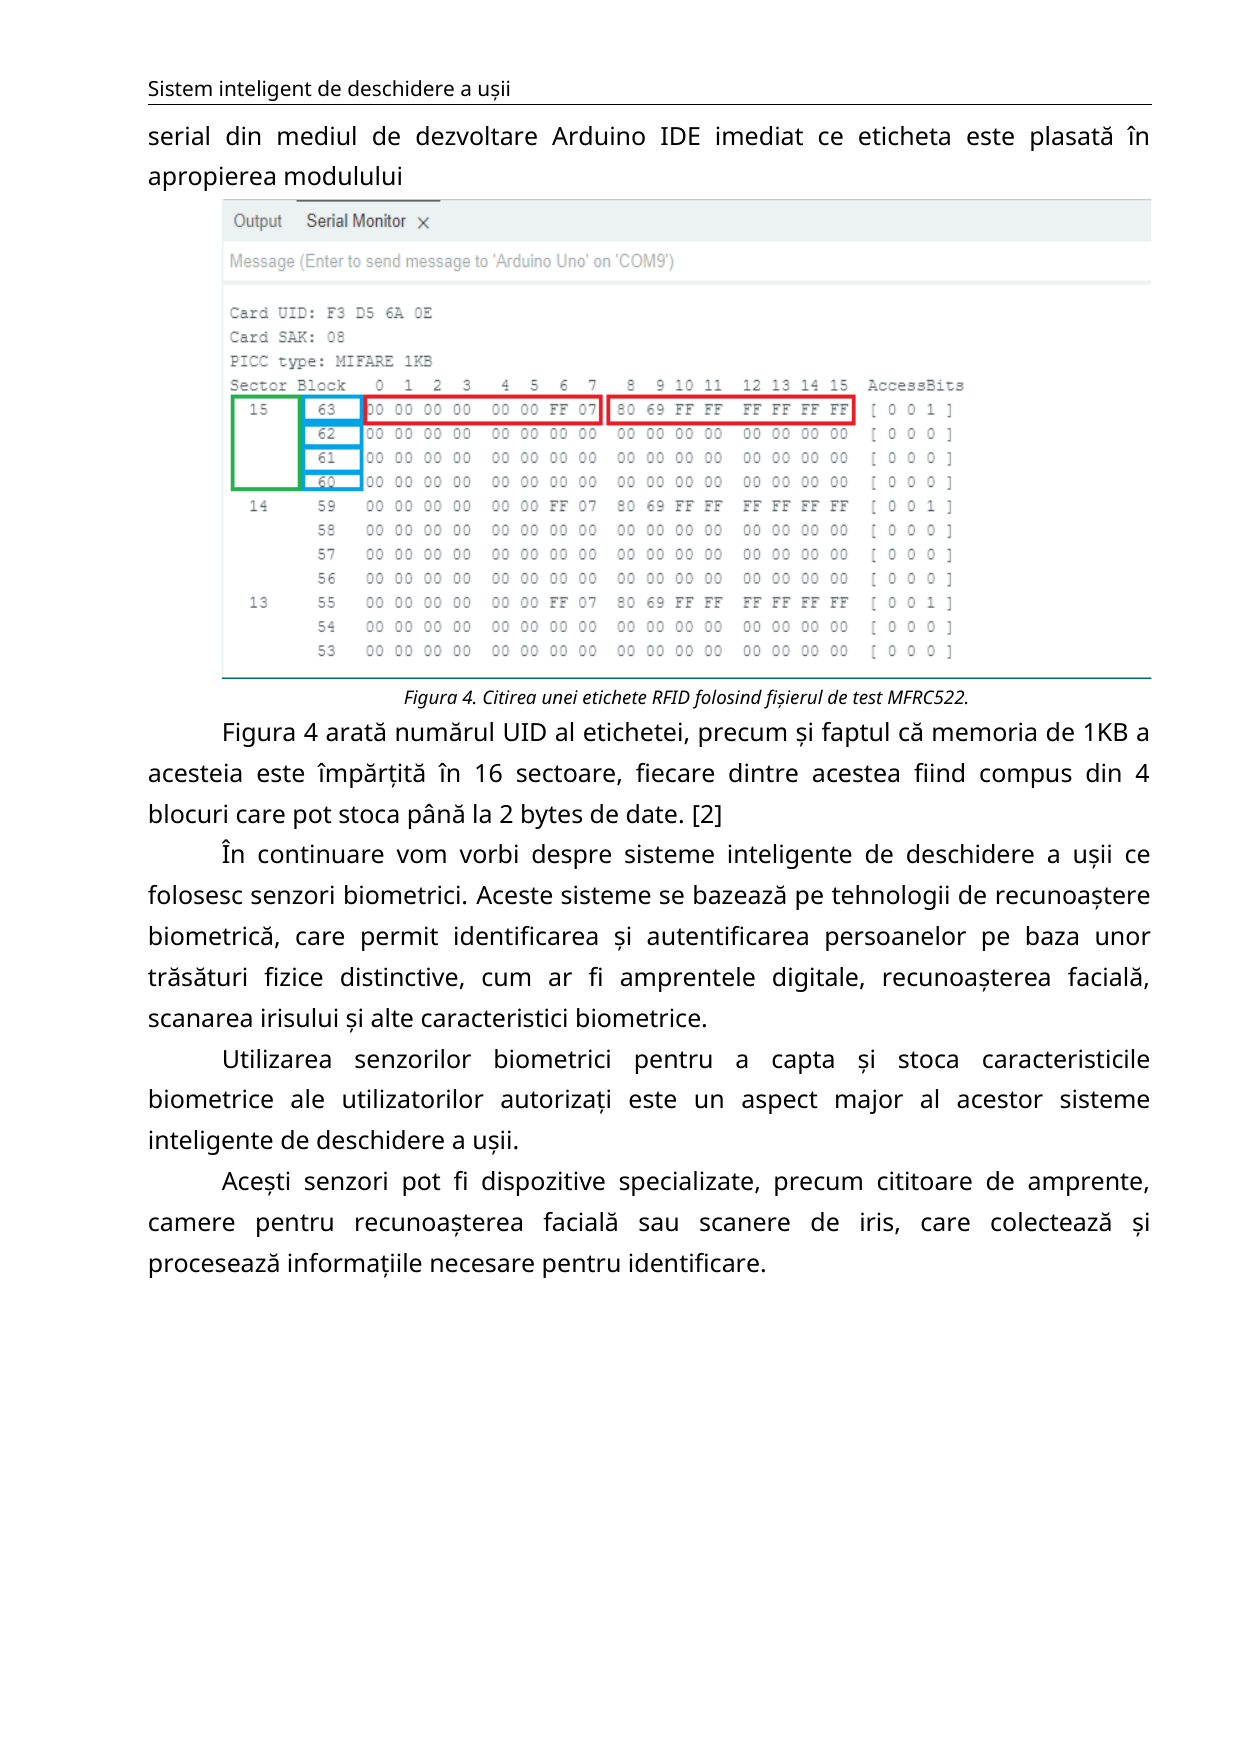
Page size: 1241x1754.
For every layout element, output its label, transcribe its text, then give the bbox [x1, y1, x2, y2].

picture [221, 199, 1152, 679]
text Acești senzori pot fi dispozitive specializate, precum cititoare de amprente, camere pentru recunoașterea facială sau scanere de iris, care colectează și procesează informațiile necesare pentru identificare. [148, 1164, 1152, 1279]
text Utilizarea senzorilor biometrici pentru a capta și stoca caracteristicile biometrice ale utilizatorilor autorizați este un aspect major al acestor sisteme inteligente de deschidere a ușii. [148, 1041, 1152, 1157]
text Figura 4 arată numărul UID al etichetei, precum și faptul că memoria de 1KB a acesteia este împărțită în 16 sectoare, fiecare dintre acestea fiind compus din 4 blocuri care pot stoca până la 2 bytes de date. [2] [148, 715, 1152, 830]
text Figura 4. Citirea unei etichete RFID folosind fișierul de test MFRC522. [148, 684, 1152, 709]
text În continuare vom vorbi despre sisteme inteligente de deschidere a ușii ce folosesc senzori biometrici. Aceste sisteme se bazează pe tehnologii de recunoaștere biometrică, care permit identificarea și autentificarea persoanelor pe baza unor trăsături fizice distinctive, cum ar fi amprentele digitale, recunoașterea facială, scanarea irisului și alte caracteristici biometrice. [148, 837, 1152, 1034]
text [148, 118, 1152, 193]
